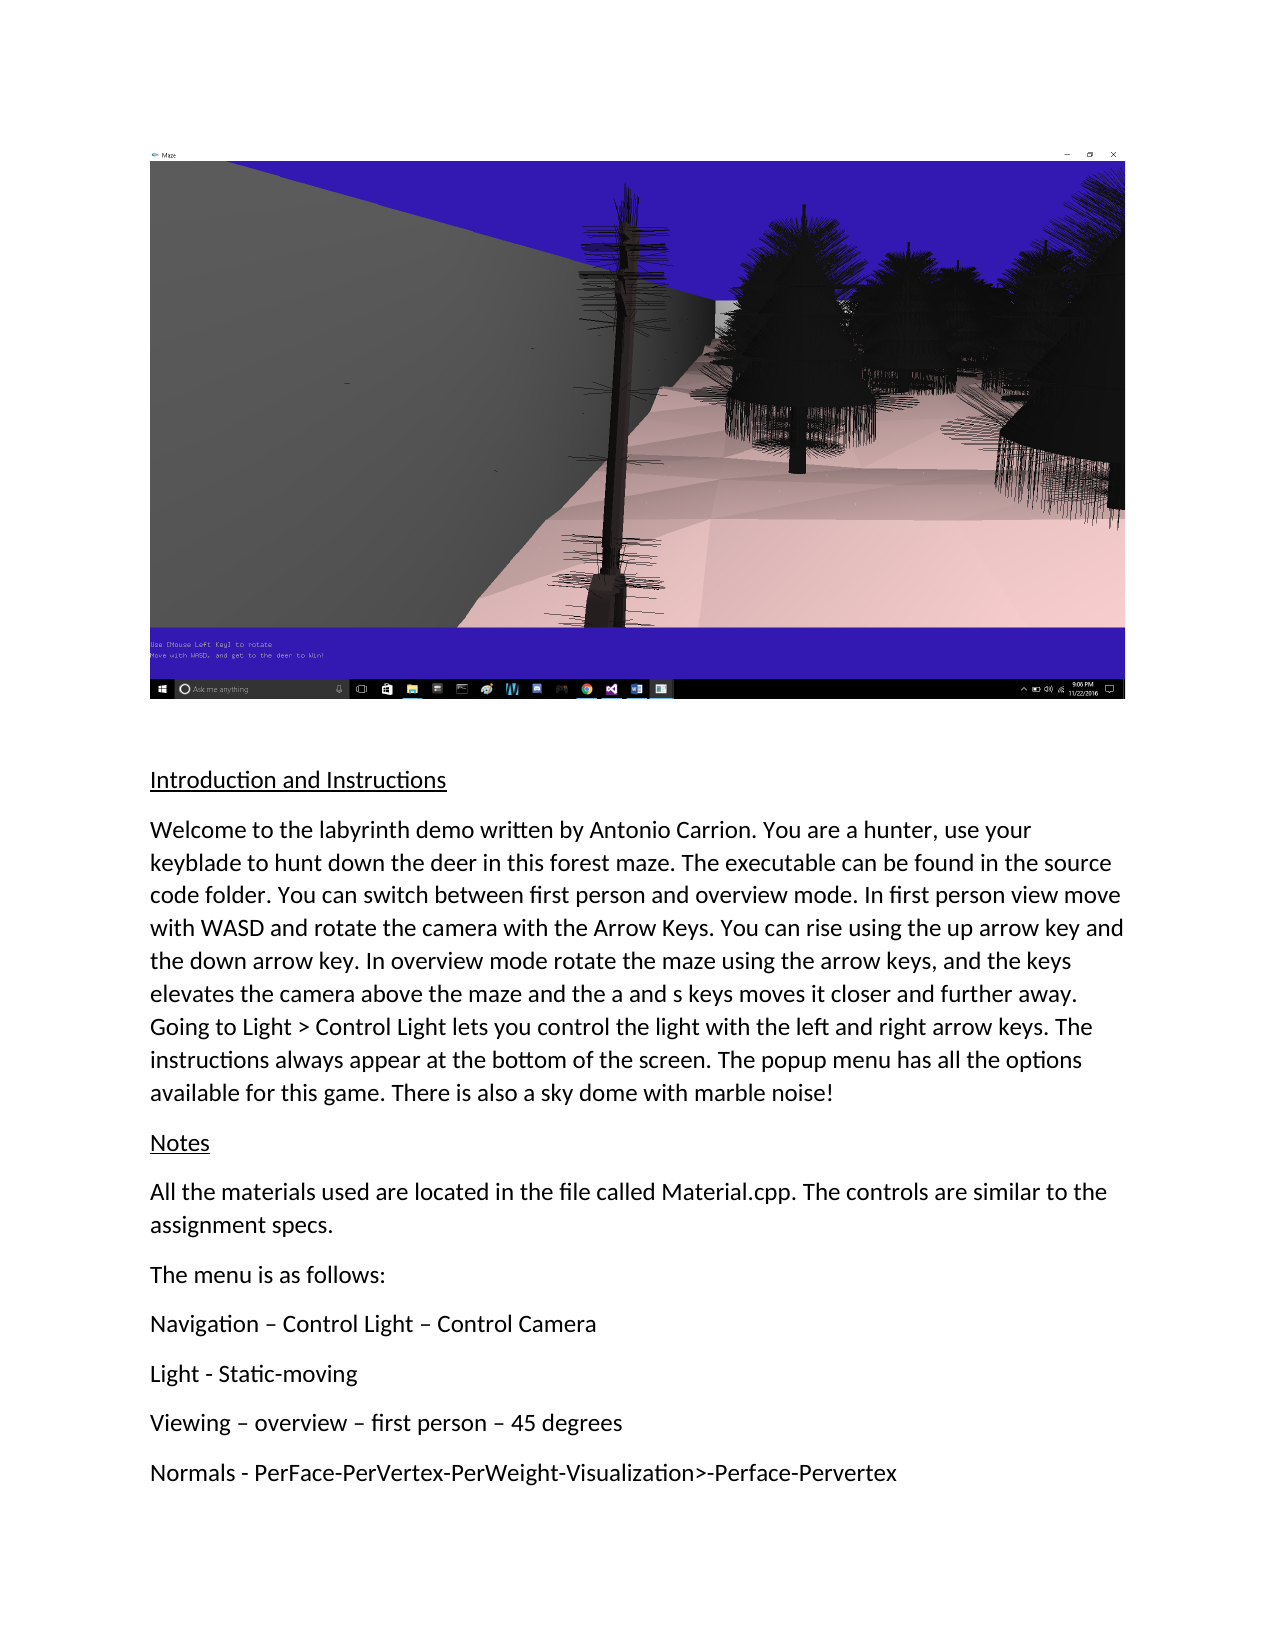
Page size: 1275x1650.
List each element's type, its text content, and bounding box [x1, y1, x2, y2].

text Light - Static-moving [150, 1358, 1125, 1388]
text Normals - PerFace-PerVertex-PerWeight-Visualization>-Perface-Pervertex [150, 1457, 1125, 1488]
text All the materials used are located in the file called Material.cpp. The controls are similar to the assignment specs. [150, 1176, 1125, 1240]
text Welcome to the labyrinth demo written by Antonio Carrion. You are a hunter, use your keyblade to hunt down the deer in this forest maze. The executable can be found in the source code folder. You can switch between first person and overview mode. In first person view move with WASD and rotate the camera with the Arrow Keys. You can rise using the up arrow key and the down arrow key. In overview mode rotate the maze using the arrow keys, and the keys elevates the camera above the maze and the a and s keys moves it closer and further away. Going to Light > Control Light lets you control the light with the left and right arrow keys. The instructions always appear at the bottom of the screen. The popup menu has all the options available for this game. There is also a sky dome with marble noise! [150, 814, 1125, 1108]
text Introduction and Instructions [150, 764, 1125, 795]
text Notes [150, 1127, 1125, 1157]
text Viewing – overview – first person – 45 degrees [150, 1407, 1125, 1438]
picture [150, 150, 1125, 699]
text Navigation – Control Light – Control Camera [150, 1308, 1125, 1339]
text The menu is as follows: [150, 1259, 1125, 1289]
